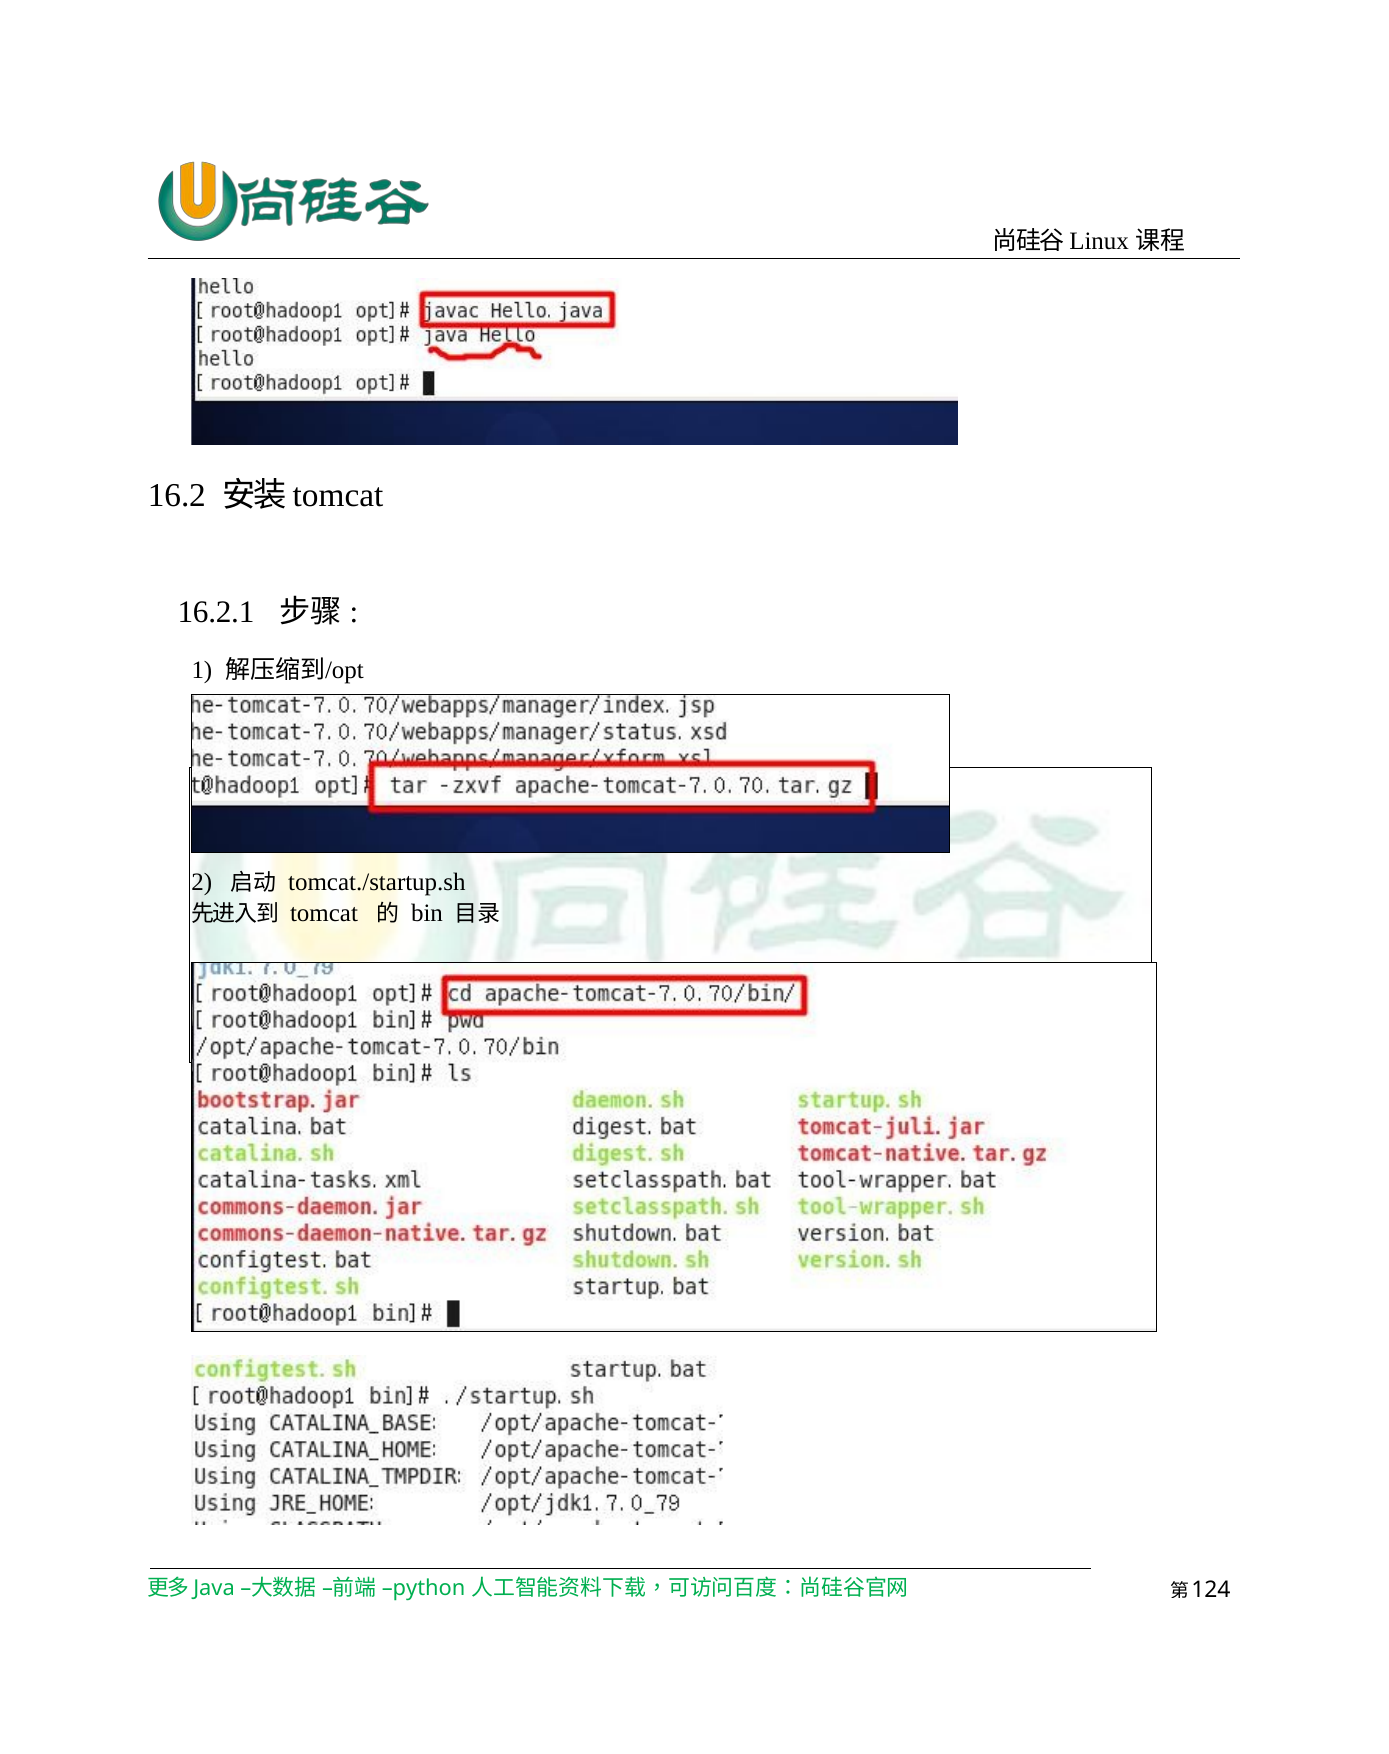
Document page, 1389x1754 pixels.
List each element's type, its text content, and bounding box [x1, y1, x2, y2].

picture [191, 1355, 723, 1525]
subtitle 步骤 : [177, 588, 1338, 631]
picture [191, 278, 958, 445]
picture [192, 963, 1156, 1331]
list 解压缩到/opt [191, 652, 1338, 686]
picture [190, 768, 1151, 1062]
subtitle 安装 tomcat [148, 471, 1338, 516]
picture [192, 695, 949, 852]
picture [147, 153, 436, 249]
